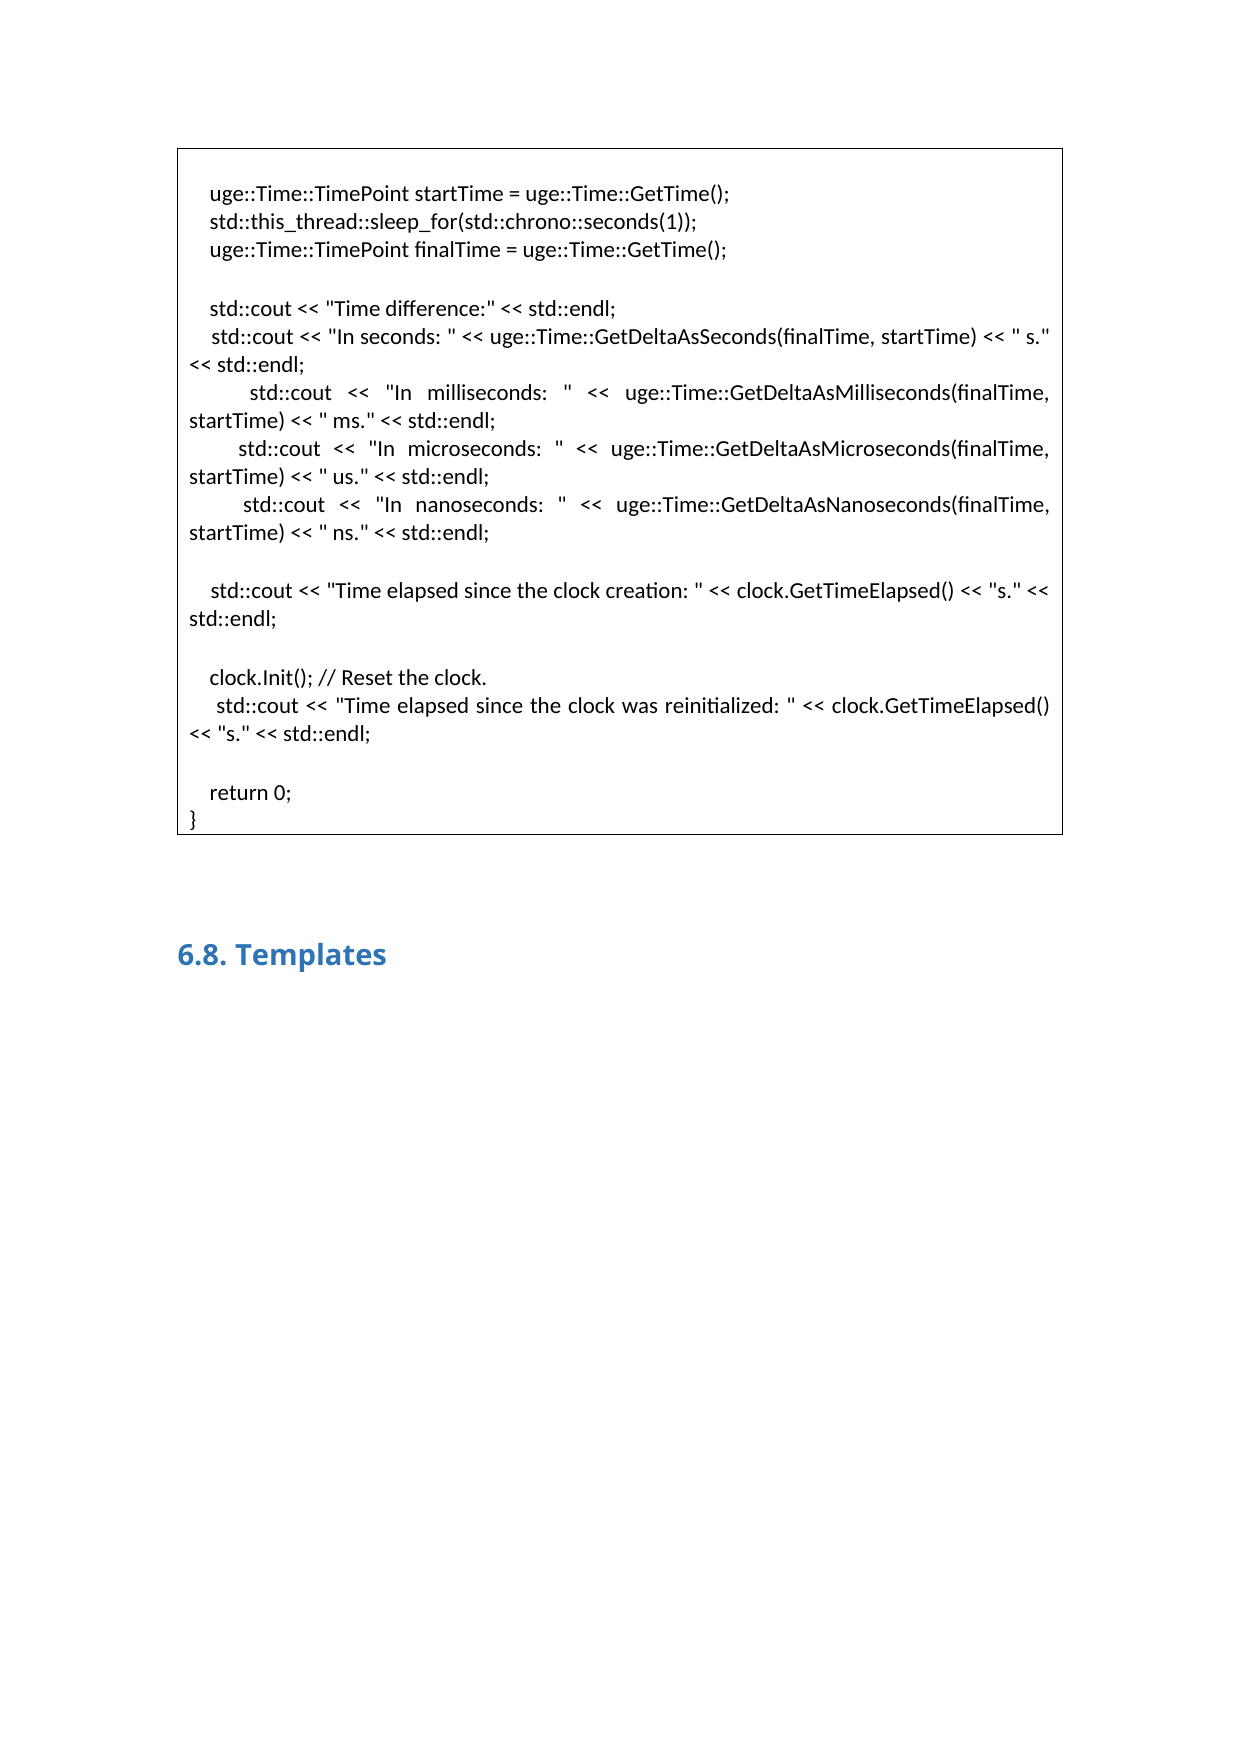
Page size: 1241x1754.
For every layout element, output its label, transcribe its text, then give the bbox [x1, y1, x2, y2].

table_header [178, 149, 1062, 834]
subtitle Templates [177, 934, 1063, 973]
